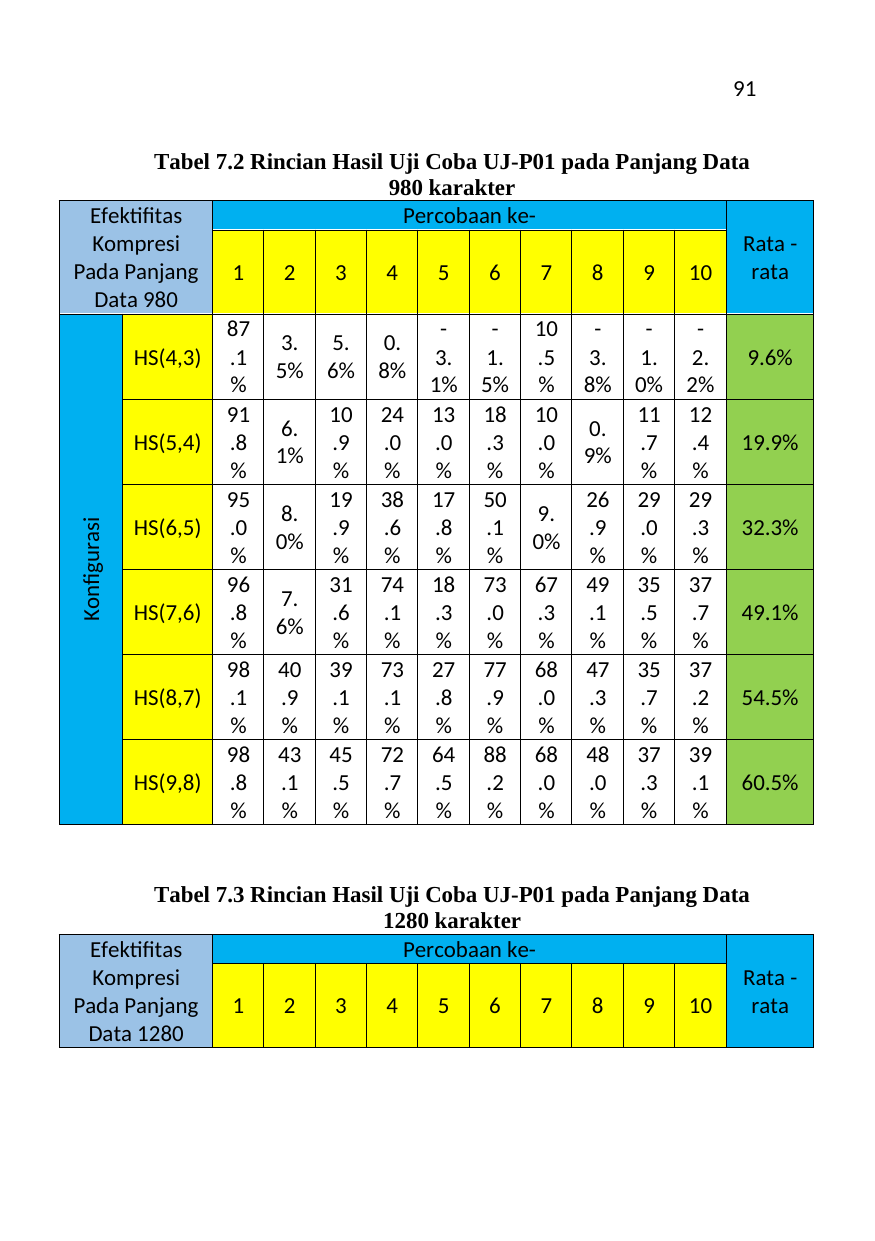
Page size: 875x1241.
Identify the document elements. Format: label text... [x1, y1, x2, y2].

table_cell 10 [675, 231, 726, 313]
table_cell -1.5% [470, 315, 520, 399]
table_cell 10.5% [521, 315, 571, 399]
table_cell 5 [418, 231, 469, 313]
table_cell 73.0% [470, 570, 520, 654]
table_cell 67.3% [521, 570, 571, 654]
table_cell 98.1% [213, 655, 263, 739]
table_cell 29.3% [675, 485, 726, 569]
table_cell 3.5% [264, 315, 315, 399]
table_cell 40.9% [264, 655, 315, 739]
table_cell 6.1% [264, 400, 315, 484]
table_cell 24.0% [367, 400, 417, 484]
table_cell 1 [213, 964, 263, 1047]
table_cell 2 [264, 231, 315, 313]
table_cell 0.9% [572, 400, 623, 484]
table_cell 12.4% [675, 400, 726, 484]
table_cell 19.9% [316, 485, 366, 569]
table_cell 4 [367, 964, 417, 1047]
table_cell 9.6% [727, 315, 813, 399]
table_cell 31.6% [316, 570, 366, 654]
table_header Rata - rata [727, 935, 813, 1047]
table_cell 26.9% [572, 485, 623, 569]
table_cell 68.0% [521, 655, 571, 739]
table_cell 10 [675, 964, 726, 1047]
table_cell -2.2% [675, 315, 726, 399]
table_cell 68.0% [521, 740, 571, 824]
table_cell 27.8% [418, 655, 469, 739]
table_cell 9.0% [521, 485, 571, 569]
table_cell 7 [521, 231, 571, 313]
table_cell 19.9% [727, 400, 813, 484]
table_cell 38.6% [367, 485, 417, 569]
table_cell Konfigurasi [60, 315, 122, 824]
table_cell 11.7% [624, 400, 674, 484]
table_cell 77.9% [470, 655, 520, 739]
table_cell 5.6% [316, 315, 366, 399]
table_cell 8.0% [264, 485, 315, 569]
table_cell 6 [470, 964, 520, 1047]
table_cell 74.1% [367, 570, 417, 654]
table_cell HS(7,6) [123, 570, 212, 654]
table_cell 37.2% [675, 655, 726, 739]
table_cell -1.0% [624, 315, 674, 399]
table_cell 73.1% [367, 655, 417, 739]
table_cell HS(8,7) [123, 655, 212, 739]
table_cell 3 [316, 231, 366, 313]
table_cell 1 [213, 231, 263, 313]
table_cell 2 [264, 964, 315, 1047]
table_cell 17.8% [418, 485, 469, 569]
table_cell HS(5,4) [123, 400, 212, 484]
table_cell 5 [418, 964, 469, 1047]
table_cell 7 [521, 964, 571, 1047]
table_cell 50.1% [470, 485, 520, 569]
table_cell 32.3% [727, 485, 813, 569]
table_cell 60.5% [727, 740, 813, 824]
table_cell 96.8% [213, 570, 263, 654]
table_cell 49.1% [572, 570, 623, 654]
table_cell 48.0% [572, 740, 623, 824]
table_cell 9 [624, 231, 674, 313]
table_cell HS(9,8) [123, 740, 212, 824]
table_cell 9 [624, 964, 674, 1047]
text Tabel 7.2 Rincian Hasil Uji Coba UJ-P01 pada Panjang Data 980 karakter [148, 148, 756, 200]
table_cell 39.1% [316, 655, 366, 739]
table_cell 6 [470, 231, 520, 313]
table_cell 91.8% [213, 400, 263, 484]
table_header Percobaan ke- [213, 201, 726, 229]
table_cell 13.0% [418, 400, 469, 484]
table_cell 95.0% [213, 485, 263, 569]
table_cell 98.8% [213, 740, 263, 824]
table_cell 88.2% [470, 740, 520, 824]
table_cell 39.1% [675, 740, 726, 824]
table_cell 45.5% [316, 740, 366, 824]
table_cell 37.7% [675, 570, 726, 654]
table_header Efektifitas Kompresi Pada Panjang Data 1280 [60, 935, 212, 1047]
table_cell 47.3% [572, 655, 623, 739]
table_cell 3 [316, 964, 366, 1047]
table_cell 35.7% [624, 655, 674, 739]
table_cell 10.9% [316, 400, 366, 484]
table_header Efektifitas Kompresi Pada Panjang Data 980 [60, 201, 212, 313]
table_cell 18.3% [470, 400, 520, 484]
table_header Rata - rata [727, 201, 813, 313]
table_cell 64.5% [418, 740, 469, 824]
table_cell 8 [572, 964, 623, 1047]
table_header Percobaan ke- [213, 935, 726, 963]
table_cell HS(6,5) [123, 485, 212, 569]
table_cell 35.5% [624, 570, 674, 654]
table_cell 7.6% [264, 570, 315, 654]
table_cell 4 [367, 231, 417, 313]
table_cell 43.1% [264, 740, 315, 824]
table_cell 0.8% [367, 315, 417, 399]
table_cell 49.1% [727, 570, 813, 654]
table_cell -3.1% [418, 315, 469, 399]
table_cell -3.8% [572, 315, 623, 399]
table_cell 8 [572, 231, 623, 313]
table_cell 37.3% [624, 740, 674, 824]
table_cell 29.0% [624, 485, 674, 569]
table_cell 54.5% [727, 655, 813, 739]
table_cell 18.3% [418, 570, 469, 654]
text Tabel 7.3 Rincian Hasil Uji Coba UJ-P01 pada Panjang Data 1280 karakter [148, 881, 756, 934]
table_cell 87.1% [213, 315, 263, 399]
table_cell HS(4,3) [123, 315, 212, 399]
table_cell 10.0% [521, 400, 571, 484]
table_cell 72.7% [367, 740, 417, 824]
